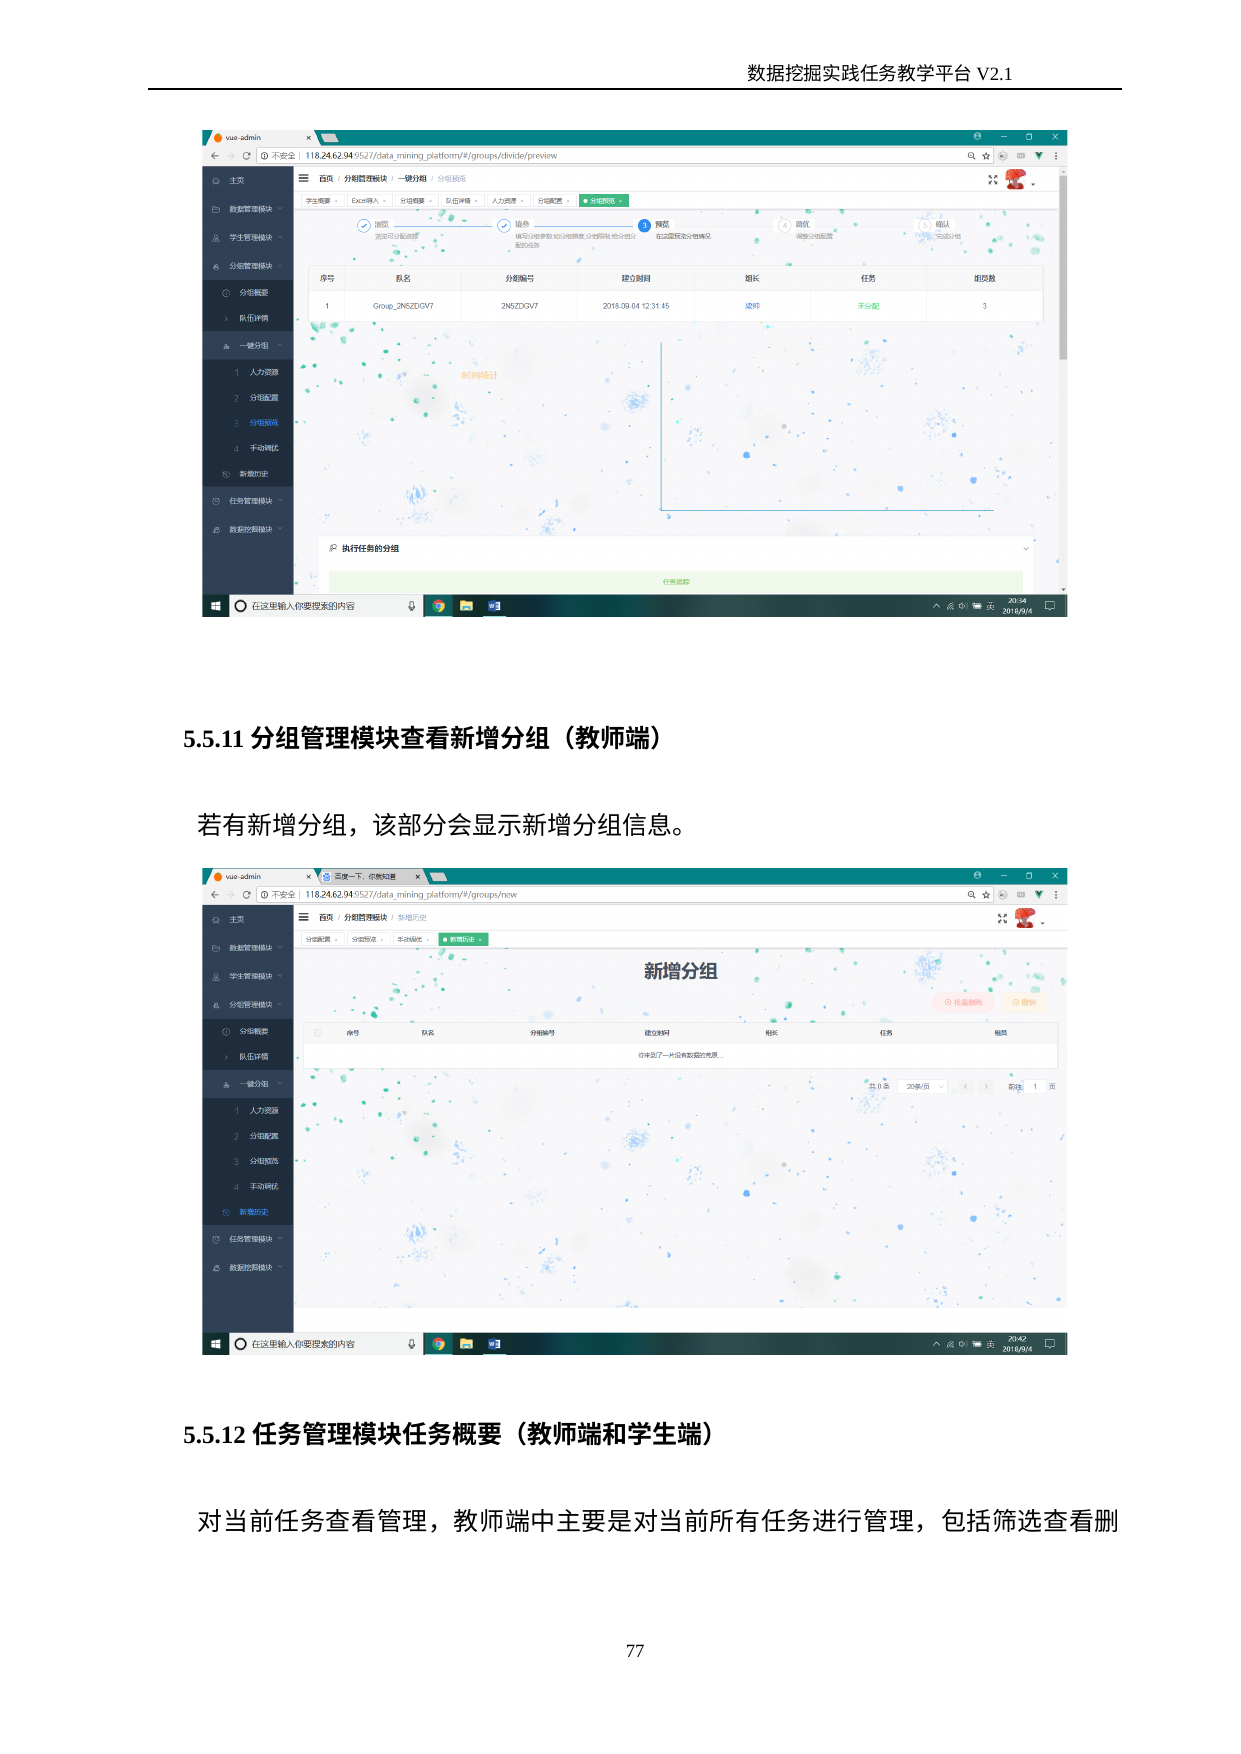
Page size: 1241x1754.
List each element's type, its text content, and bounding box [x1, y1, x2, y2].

picture [202, 868, 1068, 1355]
picture [202, 130, 1068, 617]
text 若有新增分组，该部分会显示新增分组信息。 [198, 789, 1122, 857]
subtitle 任务管理模块任务概要（教师端和学生端） [183, 1399, 1122, 1467]
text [198, 1485, 1122, 1553]
subtitle 分组管理模块查看新增分组（教师端） [183, 703, 1122, 771]
